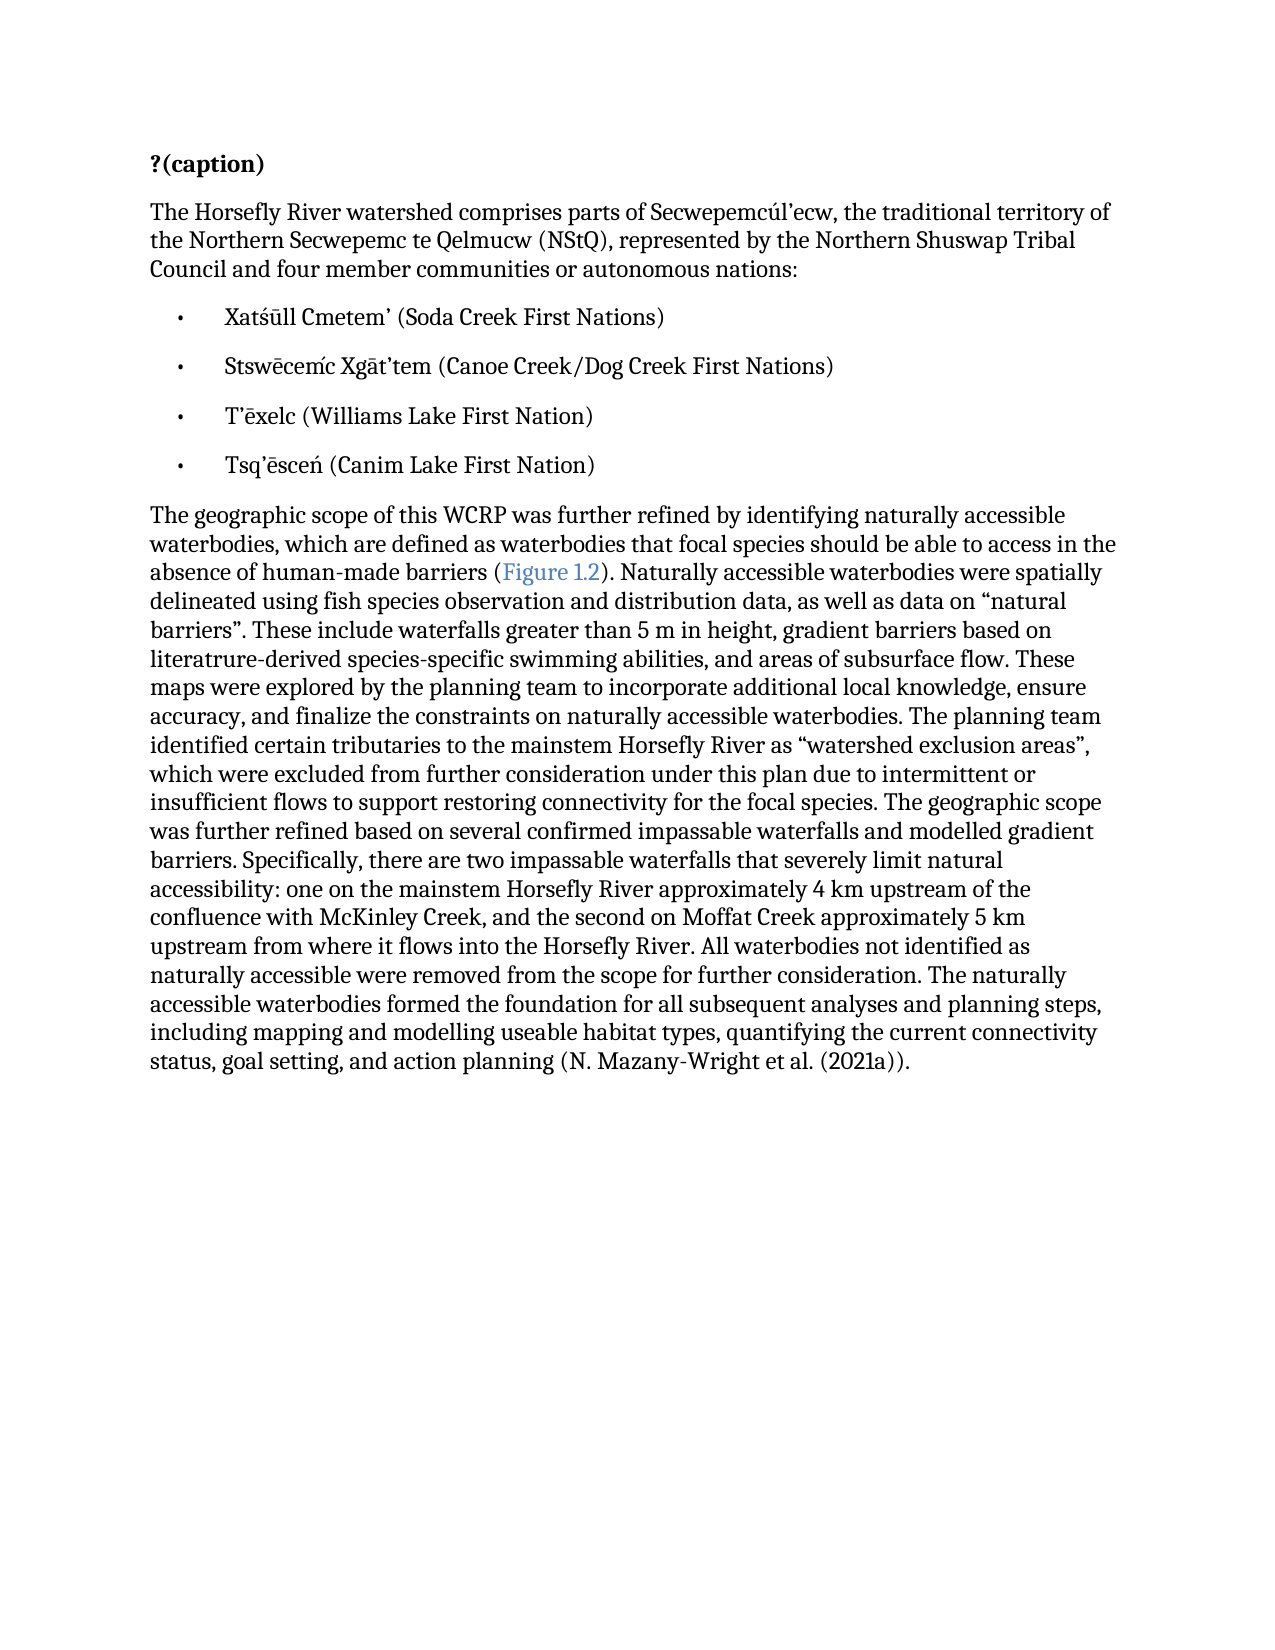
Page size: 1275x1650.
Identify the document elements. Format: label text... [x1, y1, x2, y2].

list Xatśūll Cmetem’ (Soda Creek First Nations) [175, 302, 1125, 331]
list Tsq’ēsceń (Canim Lake First Nation) [175, 451, 1125, 480]
text The geographic scope of this WCRP was further refined by identifying naturally accessible waterbodies, which are defined as waterbodies that focal species should be able to access in the absence of human-made barriers (Figure 1.2). Naturally accessible waterbodies were spatially delineated using fish species observation and distribution data, as well as data on “natural barriers”. These include waterfalls greater than 5 m in height, gradient barriers based on literatrure-derived species-specific swimming abilities, and areas of subsurface flow. These maps were explored by the planning team to incorporate additional local knowledge, ensure accuracy, and finalize the constraints on naturally accessible waterbodies. The planning team identified certain tributaries to the mainstem Horsefly River as “watershed exclusion areas”, which were excluded from further consideration under this plan due to intermittent or insufficient flows to support restoring connectivity for the focal species. The geographic scope was further refined based on several confirmed impassable waterfalls and modelled gradient barriers. Specifically, there are two impassable waterfalls that severely limit natural accessibility: one on the mainstem Horsefly River approximately 4 km upstream of the confluence with McKinley Creek, and the second on Moffat Creek approximately 5 km upstream from where it flows into the Horsefly River. All waterbodies not identified as naturally accessible were removed from the scope for further consideration. The naturally accessible waterbodies formed the foundation for all subsequent analyses and planning steps, including mapping and modelling useable habitat types, quantifying the current connectivity status, goal setting, and action planning (N. Mazany-Wright et al. (2021a)). [150, 501, 1125, 1076]
list Stswēceḿc Xgāt’tem (Canoe Creek/Dog Creek First Nations) [175, 352, 1125, 381]
text The Horsefly River watershed comprises parts of Secwepemcúl’ecw, the traditional territory of the Northern Secwepemc te Qelmucw (NStQ), represented by the Northern Shuswap Tribal Council and four member communities or autonomous nations: [150, 197, 1125, 284]
list T’ēxelc (Williams Lake First Nation) [175, 402, 1125, 430]
text ?(caption) [150, 150, 1125, 179]
